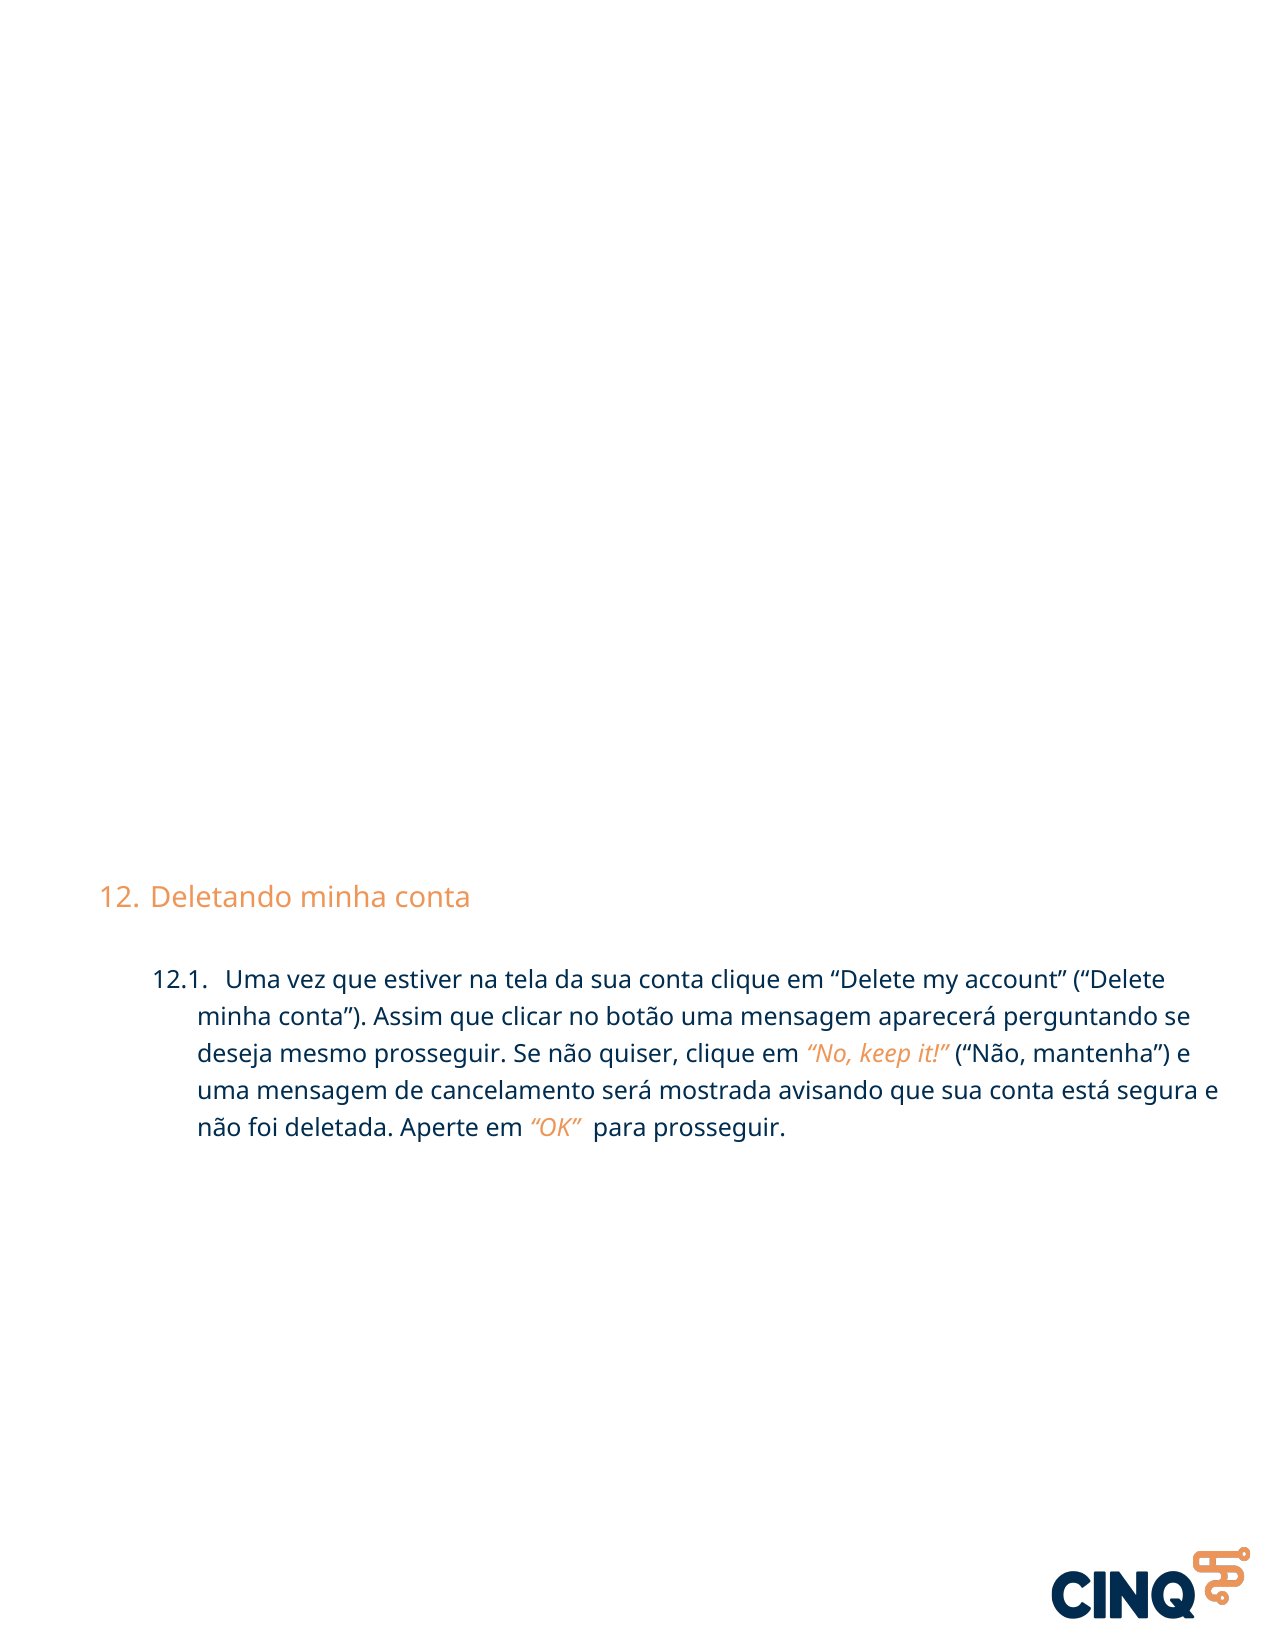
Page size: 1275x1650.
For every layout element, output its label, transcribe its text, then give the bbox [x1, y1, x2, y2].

list Uma vez que estiver na tela da sua conta clique em “Delete my account” (“Delete minha conta”). Assim que clicar no botão uma mensagem aparecerá perguntando se deseja mesmo prosseguir. Se não quiser, clique em “No, keep it!” (“Não, mantenha”) e uma mensagem de cancelamento será mostrada avisando que sua conta está segura e não foi deletada. Aperte em “OK” para prosseguir. [152, 962, 1224, 1143]
list Deletando minha conta [99, 877, 1200, 916]
picture [1051, 1547, 1251, 1619]
